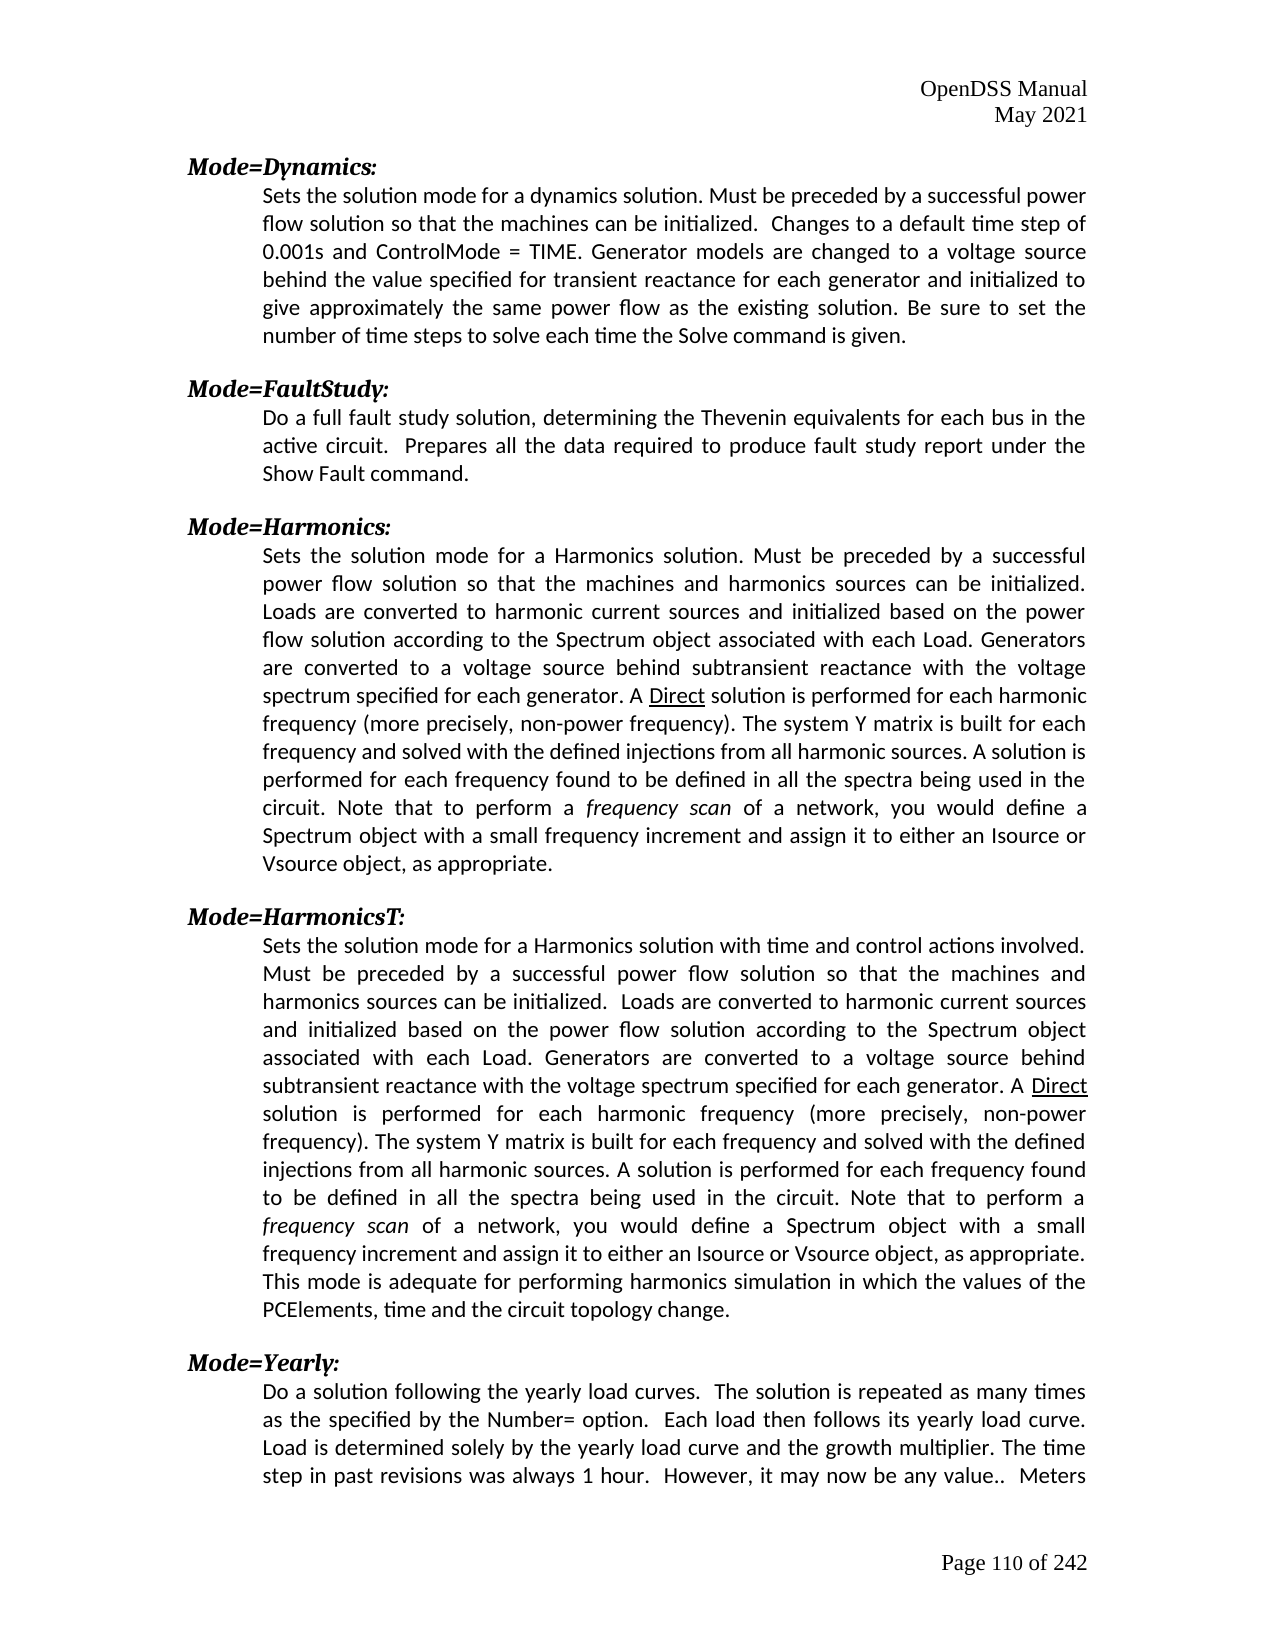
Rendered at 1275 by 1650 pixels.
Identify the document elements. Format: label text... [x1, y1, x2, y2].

subtitle Mode=Yearly: [187, 1348, 1087, 1377]
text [262, 1377, 1087, 1489]
subtitle Mode=Harmonics: [187, 512, 1087, 541]
text Sets the solution mode for a Harmonics solution. Must be preceded by a successful power flow solution so that the machines and harmonics sources can be initialized. Loads are converted to harmonic current sources and initialized based on the power flow solution according to the Spectrum object associated with each Load. Generators are converted to a voltage source behind subtransient reactance with the voltage spectrum specified for each generator. A Direct solution is performed for each harmonic frequency (more precisely, non-power frequency). The system Y matrix is built for each frequency and solved with the defined injections from all harmonic sources. A solution is performed for each frequency found to be defined in all the spectra being used in the circuit. Note that to perform a frequency scan of a network, you would define a Spectrum object with a small frequency increment and assign it to either an Isource or Vsource object, as appropriate. [262, 541, 1087, 877]
text Sets the solution mode for a Harmonics solution with time and control actions involved. Must be preceded by a successful power flow solution so that the machines and harmonics sources can be initialized. Loads are converted to harmonic current sources and initialized based on the power flow solution according to the Spectrum object associated with each Load. Generators are converted to a voltage source behind subtransient reactance with the voltage spectrum specified for each generator. A Direct solution is performed for each harmonic frequency (more precisely, non-power frequency). The system Y matrix is built for each frequency and solved with the defined injections from all harmonic sources. A solution is performed for each frequency found to be defined in all the spectra being used in the circuit. Note that to perform a frequency scan of a network, you would define a Spectrum object with a small frequency increment and assign it to either an Isource or Vsource object, as appropriate. This mode is adequate for performing harmonics simulation in which the values of the PCElements, time and the circuit topology change. [262, 931, 1087, 1323]
text Do a full fault study solution, determining the Thevenin equivalents for each bus in the active circuit. Prepares all the data required to produce fault study report under the Show Fault command. [262, 403, 1087, 487]
subtitle Mode=HarmonicsT: [187, 902, 1087, 931]
text Sets the solution mode for a dynamics solution. Must be preceded by a successful power flow solution so that the machines can be initialized. Changes to a default time step of 0.001s and ControlMode = TIME. Generator models are changed to a voltage source behind the value specified for transient reactance for each generator and initialized to give approximately the same power flow as the existing solution. Be sure to set the number of time steps to solve each time the Solve command is given. [262, 181, 1087, 349]
subtitle Mode=Dynamics: [187, 153, 1087, 181]
subtitle Mode=FaultStudy: [187, 374, 1087, 403]
